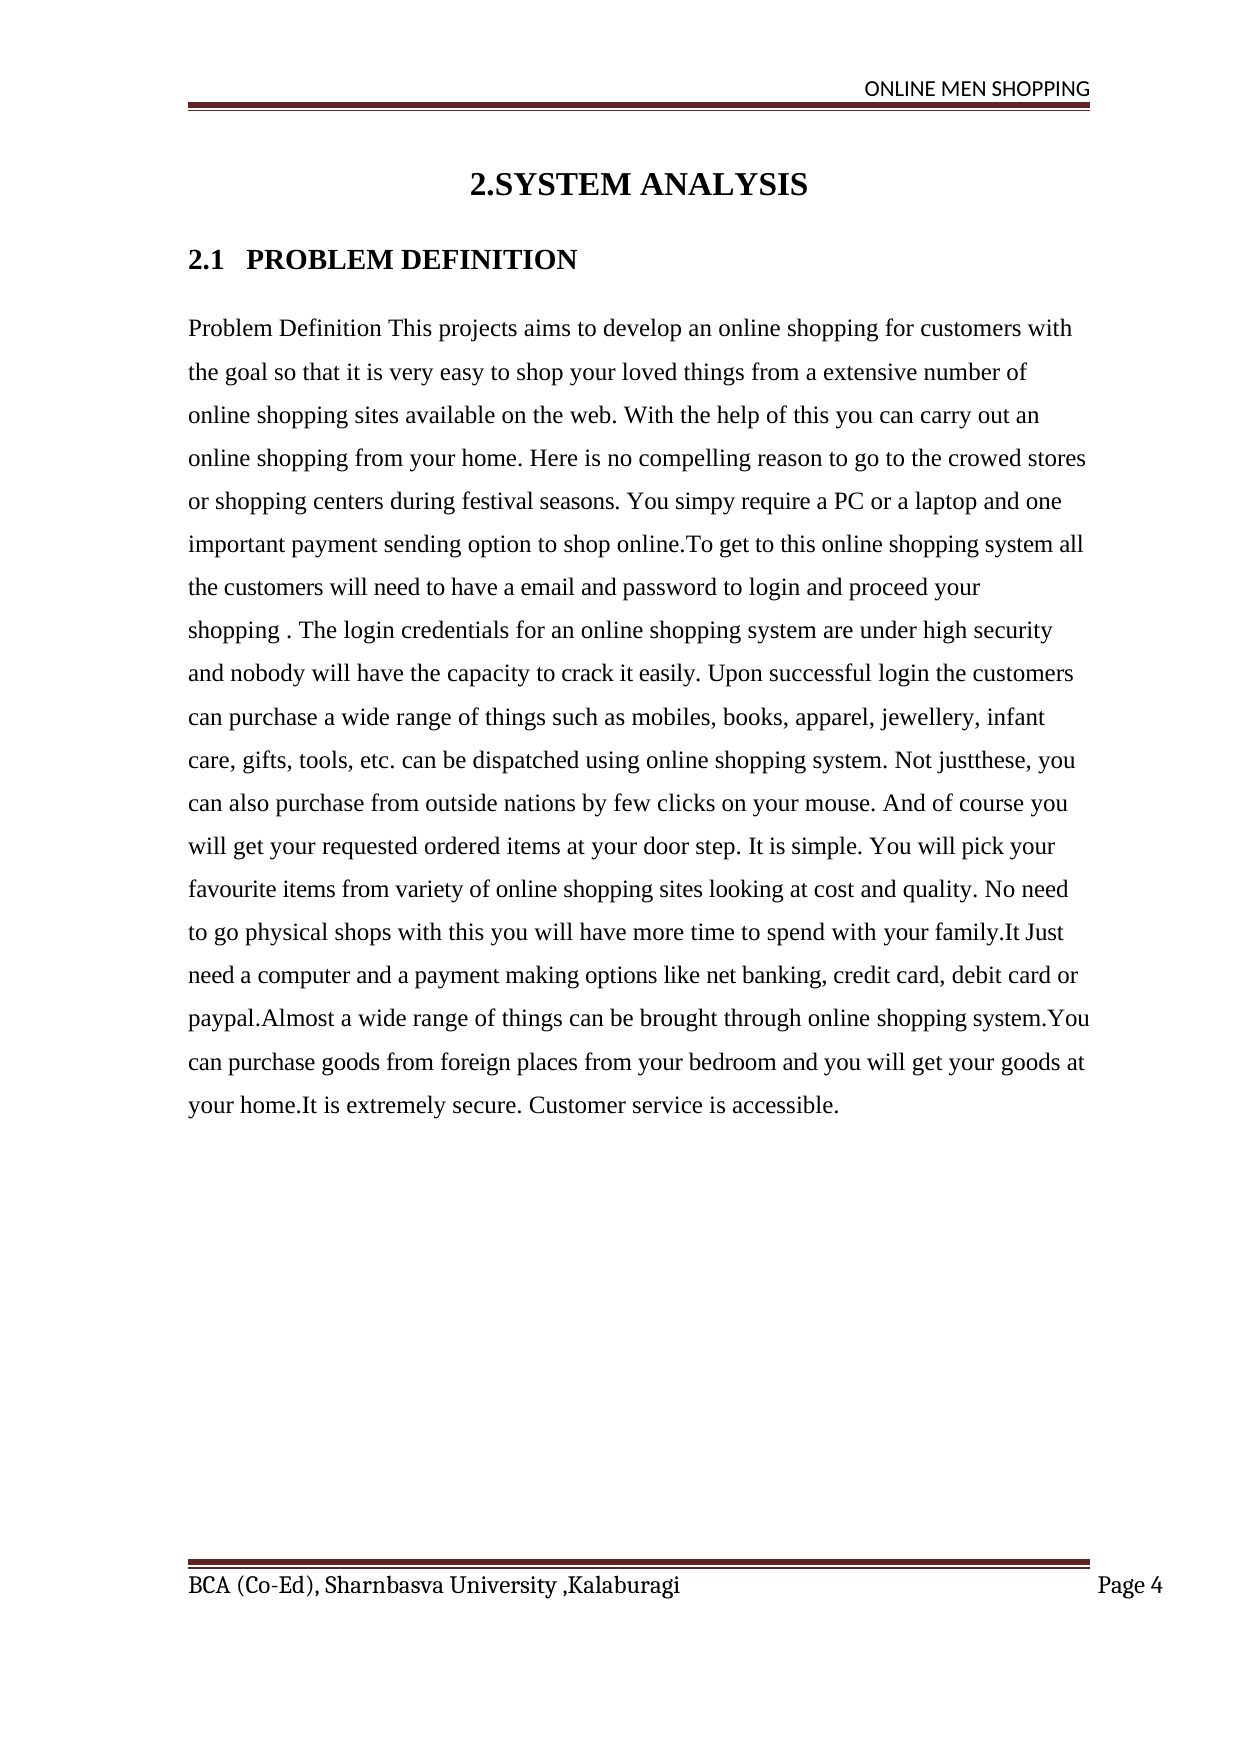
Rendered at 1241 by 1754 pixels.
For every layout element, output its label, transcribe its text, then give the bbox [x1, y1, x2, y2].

text Problem Definition This projects aims to develop an online shopping for customers with the goal so that it is very easy to shop your loved things from a extensive number of online shopping sites available on the web. With the help of this you can carry out an online shopping from your home. Here is no compelling reason to go to the crowed stores or shopping centers during festival seasons. You simpy require a PC or a laptop and one important payment sending option to shop online.To get to this online shopping system all the customers will need to have a email and password to login and proceed your shopping . The login credentials for an online shopping system are under high security and nobody will have the capacity to crack it easily. Upon successful login the customers can purchase a wide range of things such as mobiles, books, apparel, jewellery, infant care, gifts, tools, etc. can be dispatched using online shopping system. Not justthese, you can also purchase from outside nations by few clicks on your mouse. And of course you will get your requested ordered items at your door step. It is simple. You will pick your favourite items from variety of online shopping sites looking at cost and quality. No need to go physical shops with this you will have more time to spend with your family.It Just need a computer and a payment making options like net banking, credit card, debit card or paypal.Almost a wide range of things can be brought through online shopping system.You can purchase goods from foreign places from your bedroom and you will get your goods at your home.It is extremely secure. Customer service is accessible. [188, 313, 1090, 1118]
text 2.SYSTEM ANALYSIS [188, 164, 1090, 202]
text 2.1 PROBLEM DEFINITION [188, 242, 1090, 276]
